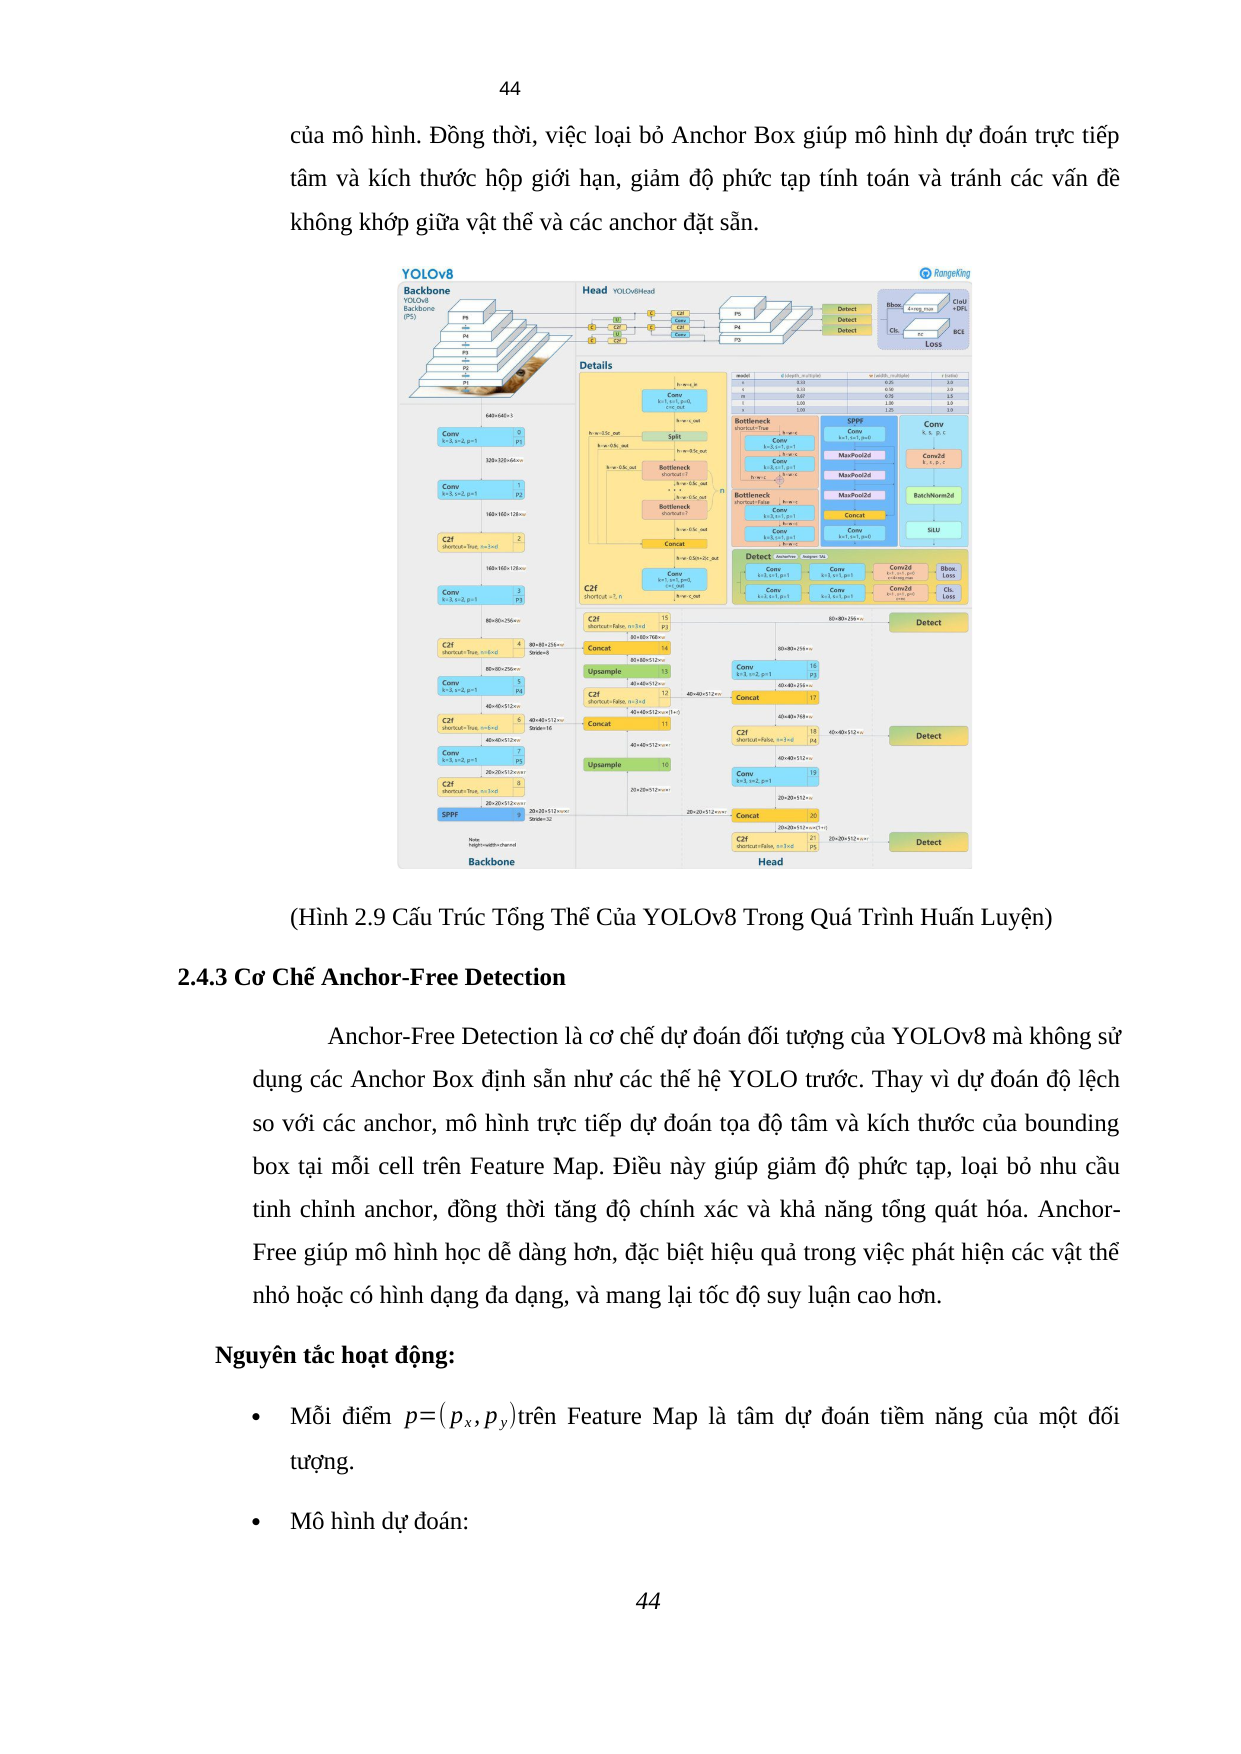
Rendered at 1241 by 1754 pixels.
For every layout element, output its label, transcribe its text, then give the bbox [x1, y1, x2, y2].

text (Hình 2.9 Cấu Trúc Tổng Thể Của YOLOv8 Trong Quá Trình Huấn Luyện) [290, 902, 1121, 931]
list Mỗi điểm trên Feature Map là tâm dự đoán tiềm năng của một đối tượng. [252, 1400, 1121, 1475]
list Mô hình dự đoán: [252, 1506, 1121, 1534]
text Anchor-Free Detection là cơ chế dự đoán đối tượng của YOLOv8 mà không sử dụng các Anchor Box định sẵn như các thế hệ YOLO trước. Thay vì dự đoán độ lệch so với các anchor, mô hình trực tiếp dự đoán tọa độ tâm và kích thước của bounding box tại mỗi cell trên Feature Map. Điều này giúp giảm độ phức tạp, loại bỏ nhu cầu tinh chỉnh anchor, đồng thời tăng độ chính xác và khả năng tổng quát hóa. Anchor-Free giúp mô hình học dễ dàng hơn, đặc biệt hiệu quả trong việc phát hiện các vật thể nhỏ hoặc có hình dạng đa dạng, và mang lại tốc độ suy luận cao hơn. [252, 1021, 1121, 1309]
picture [397, 266, 973, 869]
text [290, 120, 1121, 235]
text 2.4.3 Cơ Chế Anchor-Free Detection [177, 962, 1121, 990]
text Nguyên tắc hoạt động: [177, 1340, 1121, 1369]
